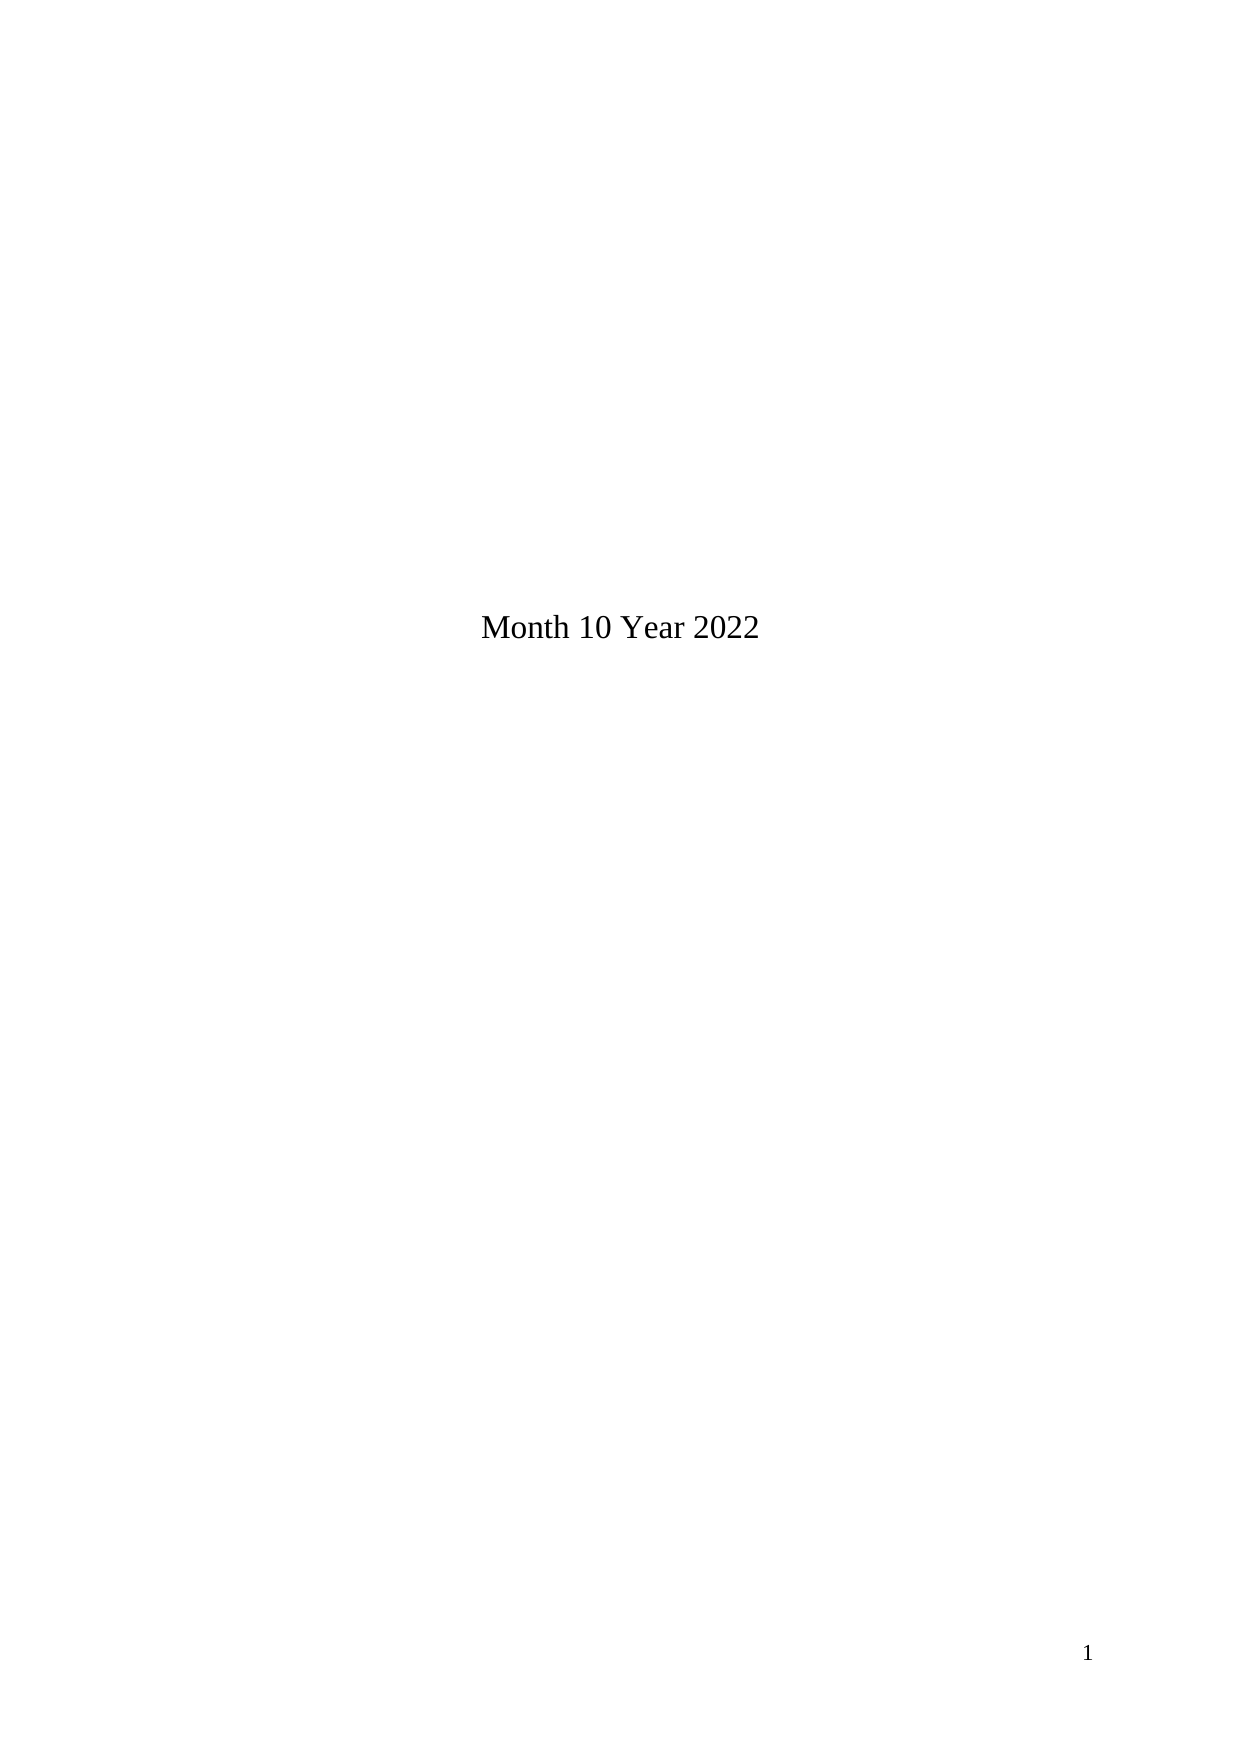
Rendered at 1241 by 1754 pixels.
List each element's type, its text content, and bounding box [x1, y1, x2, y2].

text Month 10 Year 2022 [147, 607, 1093, 645]
